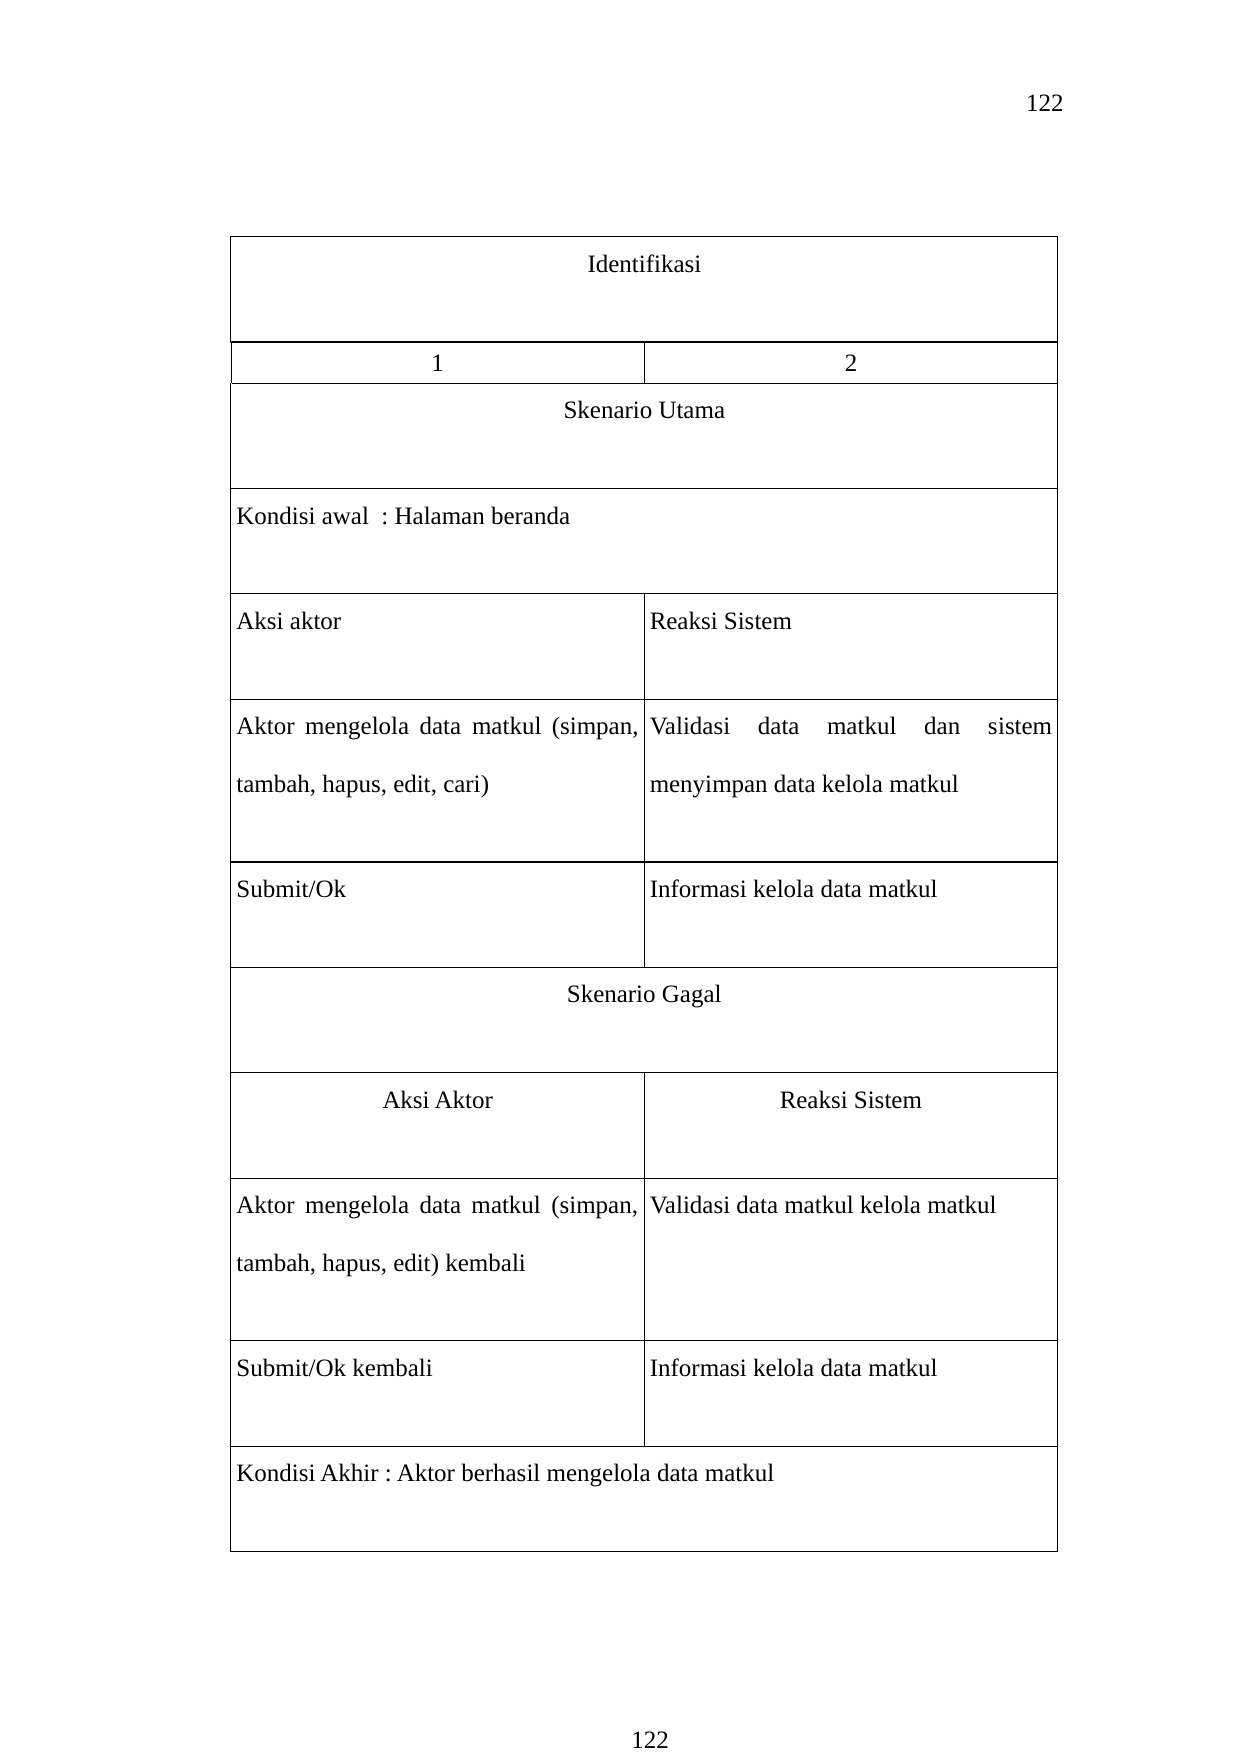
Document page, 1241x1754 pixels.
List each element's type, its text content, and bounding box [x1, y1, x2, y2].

table_cell Aksi Aktor [231, 1073, 644, 1177]
table_cell Aktor mengelola data matkul (simpan, tambah, hapus, edit) kembali [231, 1179, 644, 1340]
table_cell Submit/Ok kembali [231, 1341, 644, 1446]
table_cell Validasi data matkul dan sistem menyimpan data kelola matkul [645, 700, 1057, 861]
table_cell Skenario Utama [231, 384, 1057, 488]
table_cell Submit/Ok [231, 863, 644, 967]
table_cell Informasi kelola data matkul [645, 863, 1057, 967]
table_cell Kondisi awal : Halaman beranda [231, 489, 1057, 593]
table_cell Informasi kelola data matkul [645, 1341, 1057, 1446]
table_cell Aktor mengelola data matkul (simpan, tambah, hapus, edit, cari) [231, 700, 644, 861]
table_cell Skenario Gagal [231, 968, 1057, 1072]
table_cell Kondisi Akhir : Aktor berhasil mengelola data matkul [231, 1447, 1057, 1551]
table_header 1 [232, 343, 644, 383]
table_cell Aksi aktor [231, 594, 644, 699]
table_cell Reaksi Sistem [645, 1073, 1057, 1177]
table_header 2 [645, 343, 1057, 383]
table_cell Validasi data matkul kelola matkul [645, 1179, 1057, 1340]
table_cell Reaksi Sistem [645, 594, 1057, 699]
table_header Identifikasi [231, 237, 1057, 341]
